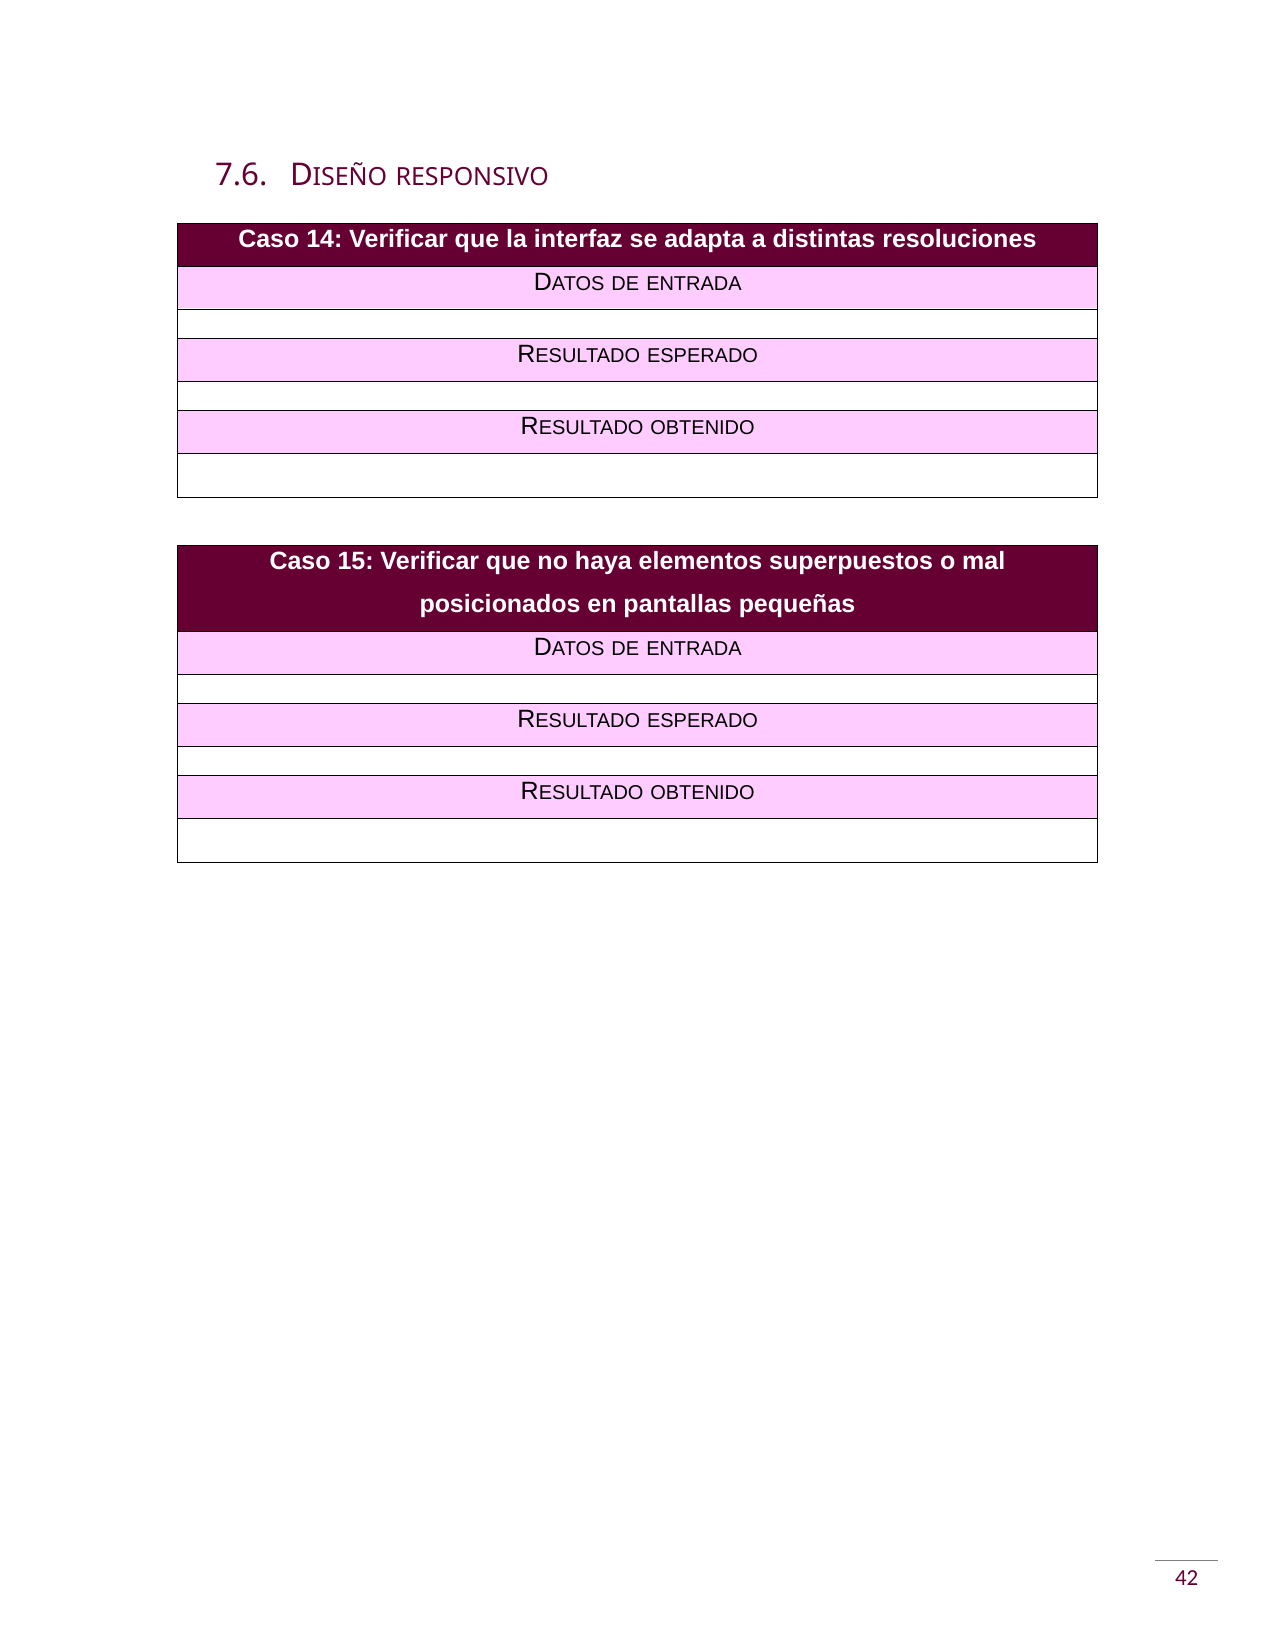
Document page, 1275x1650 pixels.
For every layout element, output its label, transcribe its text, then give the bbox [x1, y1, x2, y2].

table_cell [1086, 310, 1097, 338]
subtitle Diseño responsivo [215, 152, 1098, 194]
table_cell [178, 454, 1097, 497]
table_cell [178, 382, 189, 410]
table_cell Resultado obtenido [178, 411, 1097, 453]
table_cell Datos de entrada [178, 267, 1097, 308]
table_cell [1086, 747, 1097, 775]
table_header Caso 15: Verificar que no haya elementos superpuestos o mal posicionados en pantallas pequeñas [178, 546, 1097, 631]
table_cell [1086, 675, 1097, 703]
table_cell [178, 310, 189, 338]
table_cell [178, 675, 189, 703]
table_cell Resultado obtenido [178, 776, 1097, 818]
table_cell [178, 819, 1097, 862]
table_cell [178, 747, 189, 775]
table_cell Resultado esperado [178, 704, 1097, 746]
table_cell Datos de entrada [178, 632, 1097, 674]
table_cell [1086, 382, 1097, 410]
table_cell Resultado esperado [178, 339, 1097, 381]
table_header Caso 14: Verificar que la interfaz se adapta a distintas resoluciones [178, 224, 1097, 266]
